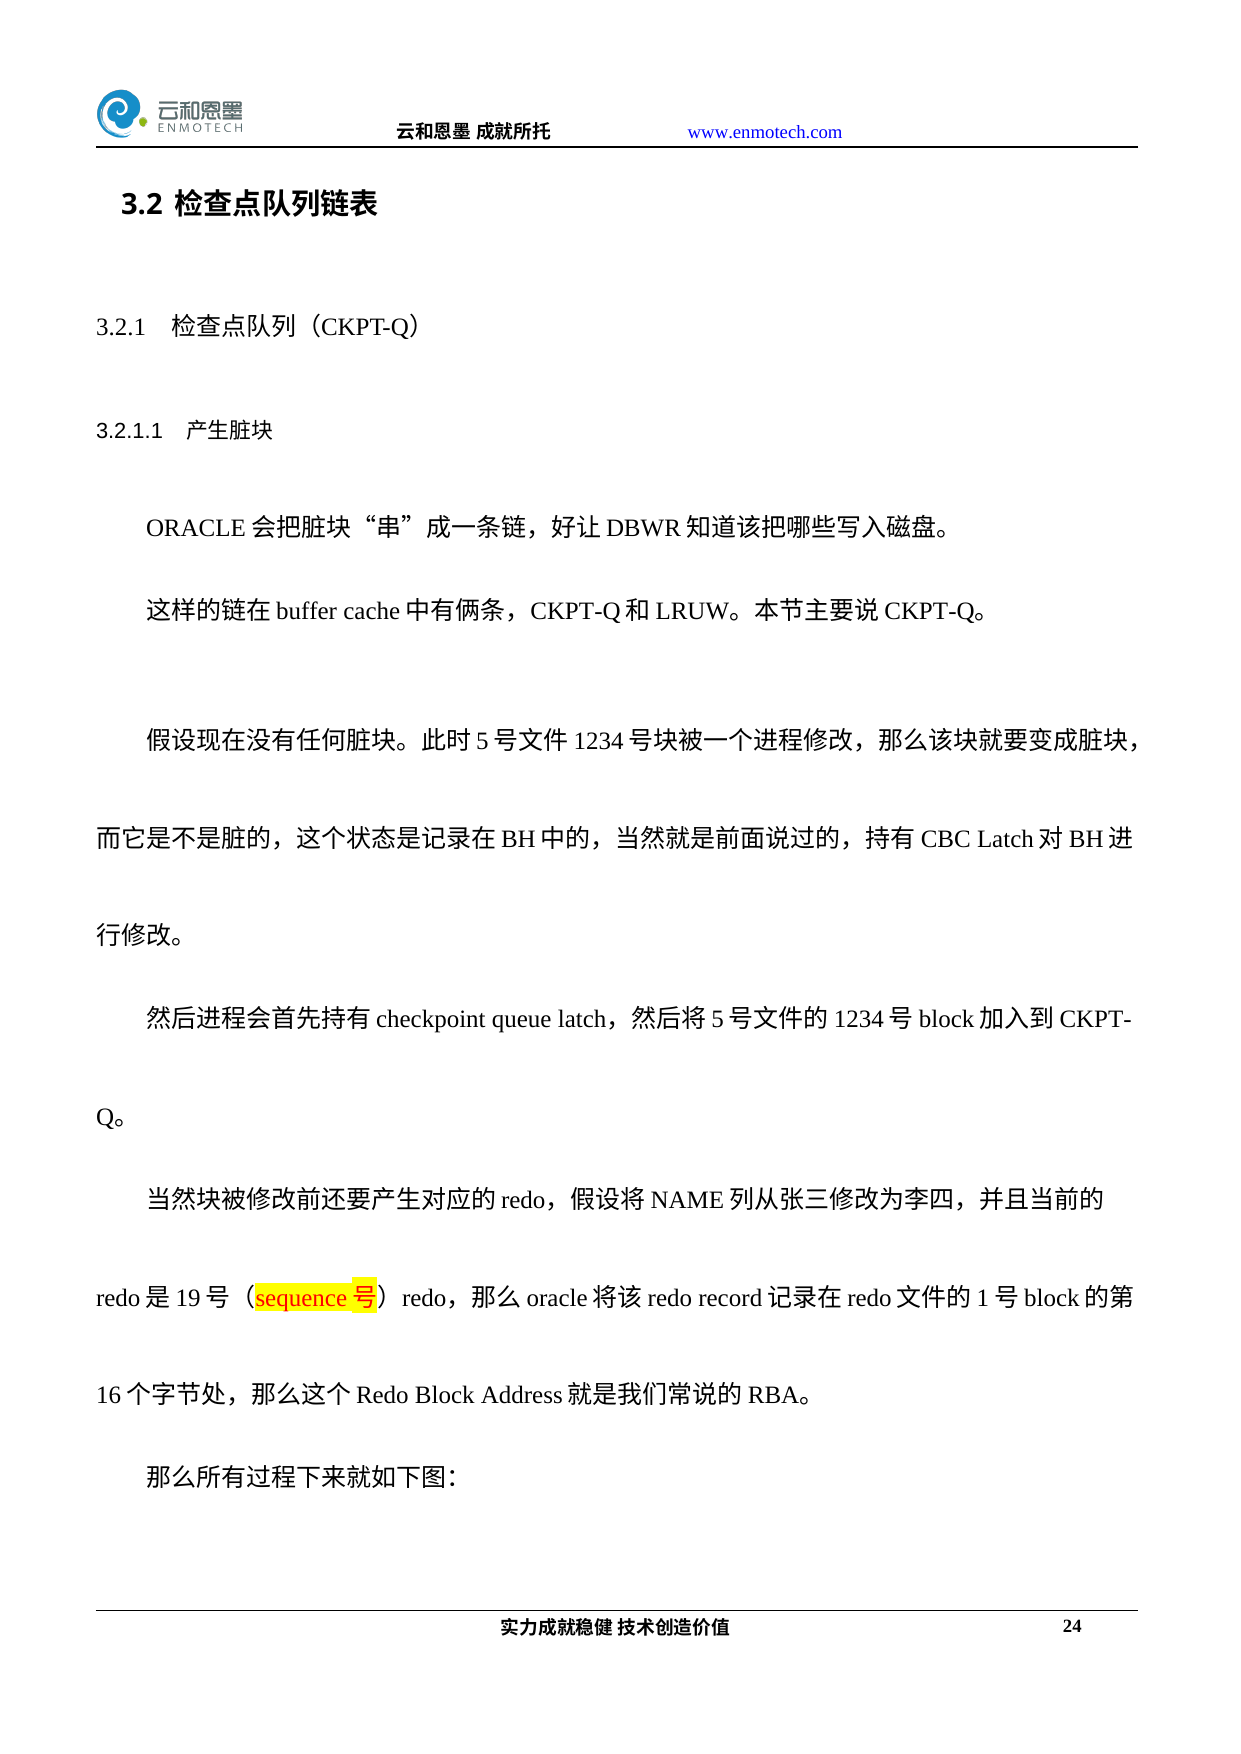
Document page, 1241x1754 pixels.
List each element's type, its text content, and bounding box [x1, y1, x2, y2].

subtitle 检查点队列链表 [121, 169, 1113, 234]
text 然后进程会首先持有checkpoint queue latch，然后将5号文件的1234号block加入到CKPT-Q。 [96, 984, 1138, 1147]
text 这样的链在buffer cache中有俩条，CKPT-Q和LRUW。本节主要说CKPT-Q。 [96, 576, 1138, 641]
picture [95, 88, 245, 139]
text 当然块被修改前还要产生对应的redo，假设将NAME列从张三修改为李四，并且当前的redo是19号（sequence号）redo，那么oracle将该redo record记录在redo文件的1号block的第16个字节处，那么这个Redo Block Address就是我们常说的RBA。 [96, 1165, 1138, 1425]
text 那么所有过程下来就如下图： [96, 1443, 1138, 1508]
text 假设现在没有任何脏块。此时5号文件1234号块被一个进程修改，那么该块就要变成脏块，而它是不是脏的，这个状态是记录在BH中的，当然就是前面说过的，持有CBC Latch对BH进行修改。 [96, 706, 1138, 966]
text ORACLE会把脏块“串”成一条链，好让DBWR知道该把哪些写入磁盘。 [96, 493, 1138, 558]
subtitle 检查点队列（CKPT-Q） [96, 292, 1138, 357]
subtitle 产生脏块 [96, 413, 1138, 445]
